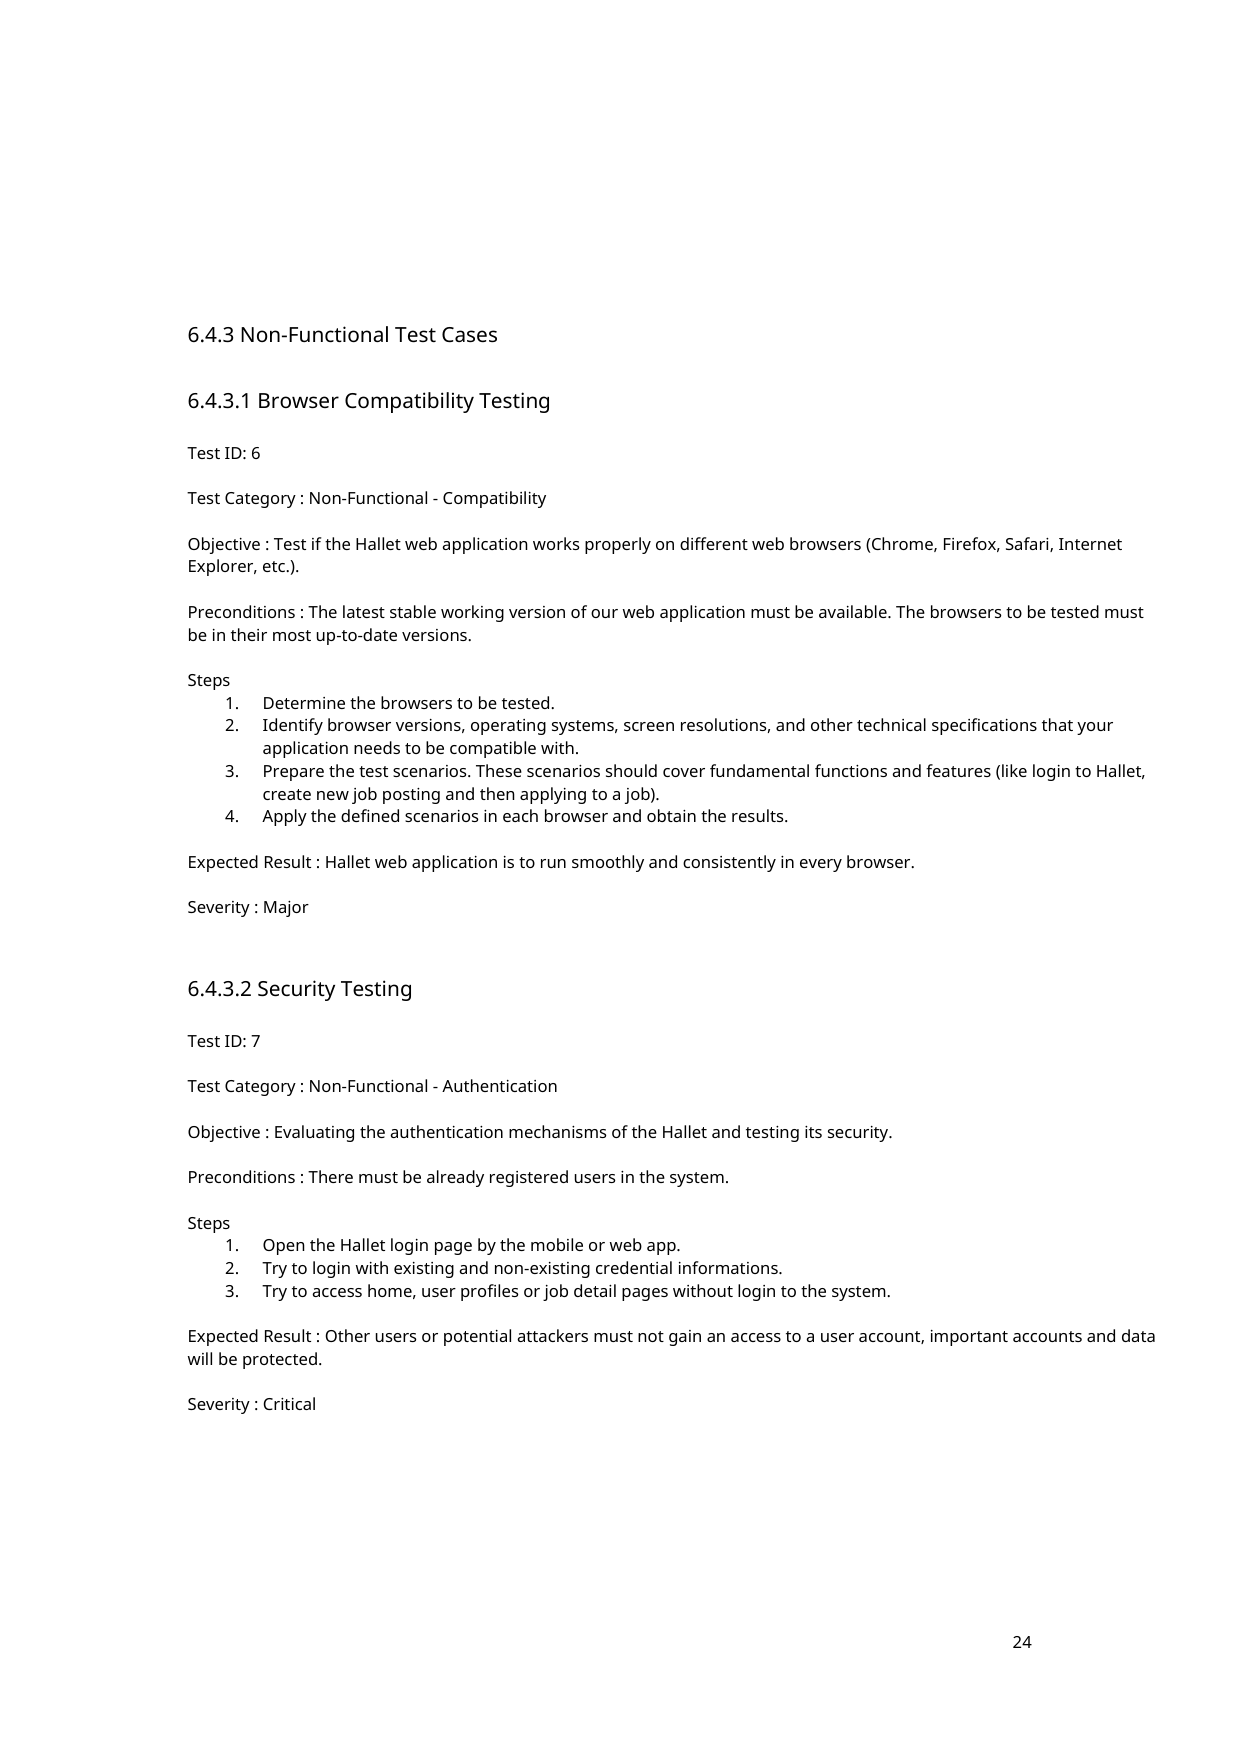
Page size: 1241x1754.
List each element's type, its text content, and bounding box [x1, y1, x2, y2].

subtitle 6.4.3.1 Browser Compatibility Testing [187, 386, 1161, 415]
text Test ID: 7 [187, 1029, 1161, 1052]
list Open the Hallet login page by the mobile or web app. [225, 1234, 1161, 1257]
text Test Category : Non-Functional - Compatibility [187, 487, 1161, 510]
list Try to access home, user profiles or job detail pages without login to the system. [225, 1279, 1161, 1302]
text Objective : Test if the Hallet web application works properly on different web browsers (Chrome, Firefox, Safari, Internet Explorer, etc.). [187, 532, 1161, 578]
subtitle 6.4.3 Non-Functional Test Cases [187, 321, 1161, 349]
list Try to login with existing and non-existing credential informations. [225, 1257, 1161, 1279]
list Prepare the test scenarios. These scenarios should cover fundamental functions and features (like login to Hallet, create new job posting and then applying to a job). [225, 759, 1161, 805]
text Objective : Evaluating the authentication mechanisms of the Hallet and testing its security. [187, 1120, 1161, 1143]
text Steps [187, 669, 1161, 691]
text Preconditions : There must be already registered users in the system. [187, 1166, 1161, 1188]
text Expected Result : Hallet web application is to run smoothly and consistently in every browser. [187, 850, 1161, 873]
text Severity : Critical [187, 1393, 1161, 1416]
text Severity : Major [187, 896, 1161, 918]
list Apply the defined scenarios in each browser and obtain the results. [225, 805, 1161, 828]
text Steps [187, 1211, 1161, 1234]
text Test Category : Non-Functional - Authentication [187, 1075, 1161, 1098]
subtitle 6.4.3.2 Security Testing [187, 974, 1161, 1003]
list Identify browser versions, operating systems, screen resolutions, and other technical specifications that your application needs to be compatible with. [225, 714, 1161, 759]
text Expected Result : Other users or potential attackers must not gain an access to a user account, important accounts and data will be protected. [187, 1325, 1161, 1370]
list Determine the browsers to be tested. [225, 691, 1161, 714]
text Preconditions : The latest stable working version of our web application must be available. The browsers to be tested must be in their most up-to-date versions. [187, 601, 1161, 646]
text Test ID: 6 [187, 442, 1161, 464]
